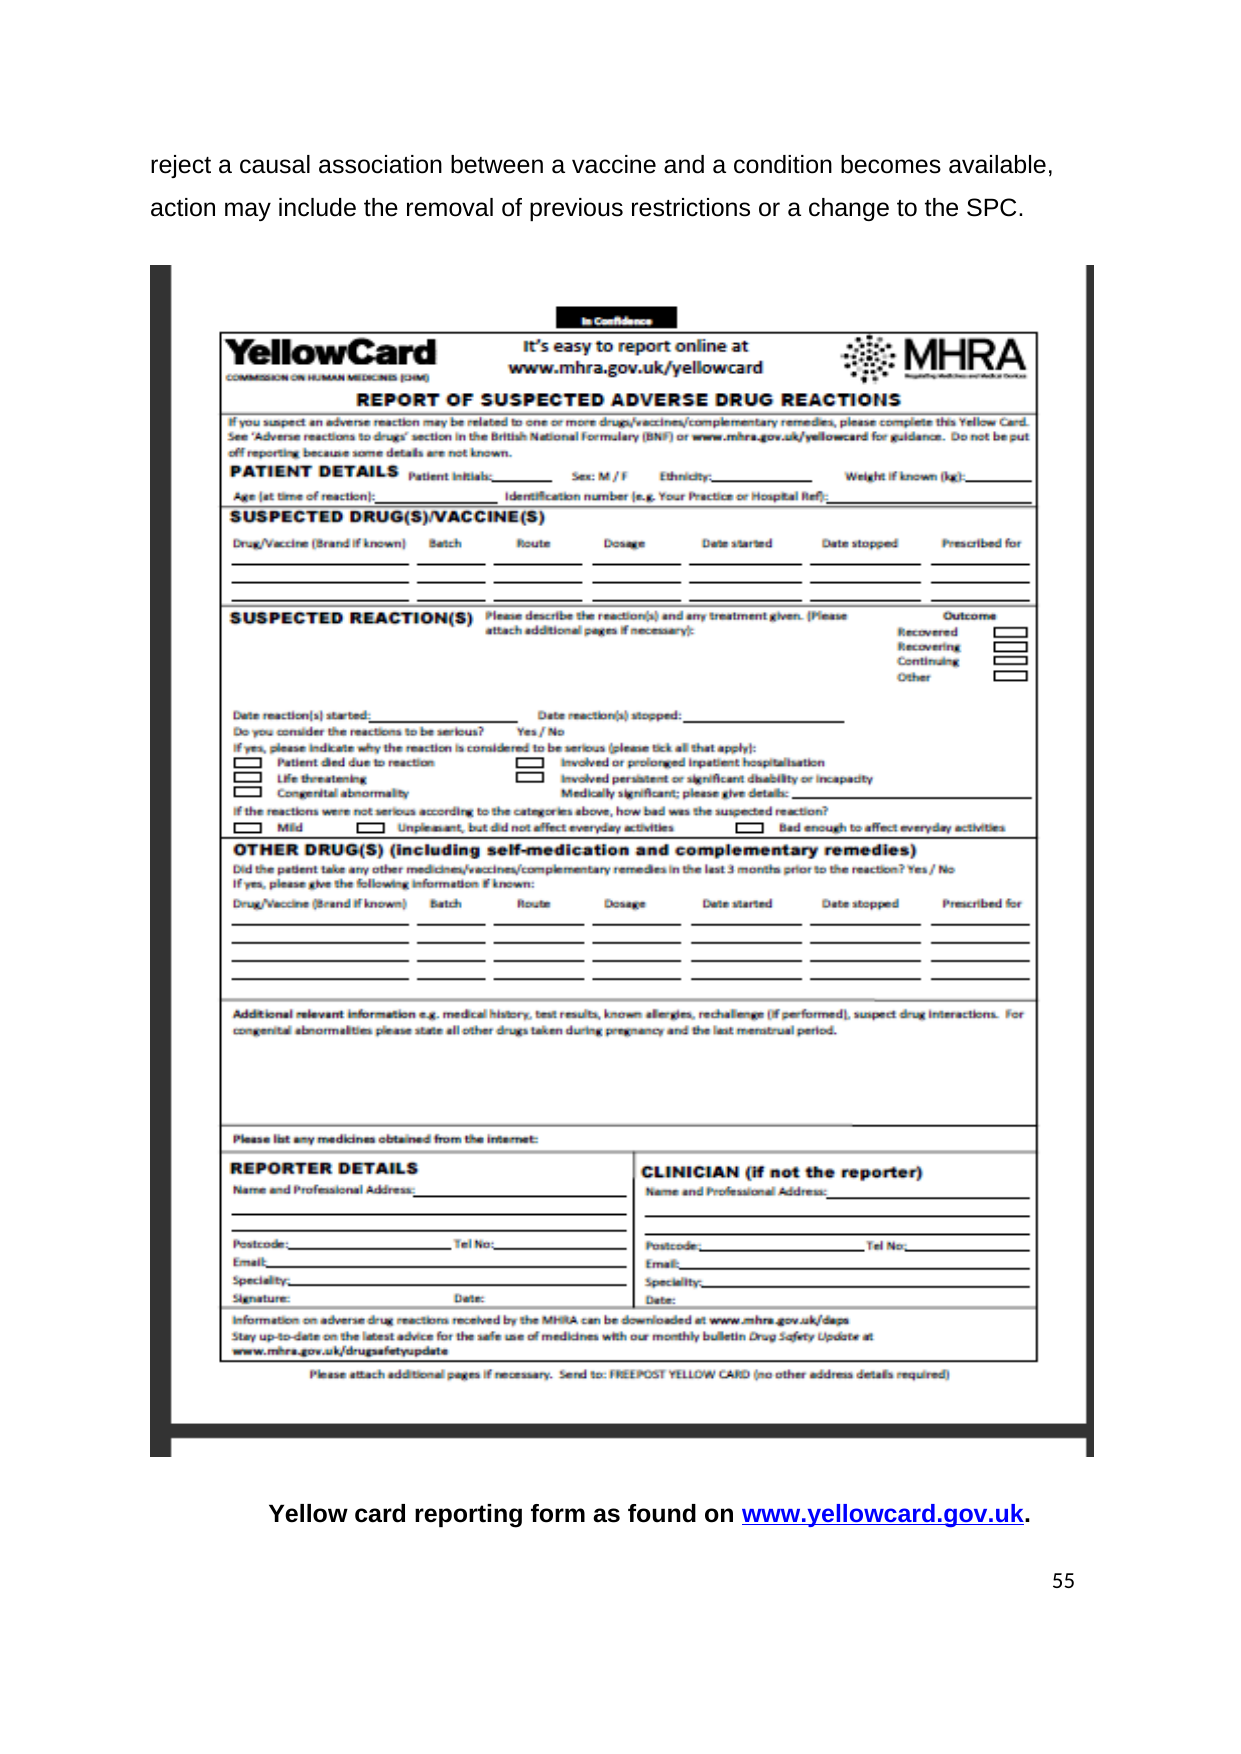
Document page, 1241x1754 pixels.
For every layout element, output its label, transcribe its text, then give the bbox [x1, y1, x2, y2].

text Defective Yellow card reporting form as found on www.yellowcard.gov.uk. [150, 1499, 1075, 1528]
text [150, 150, 1075, 222]
picture [150, 265, 1094, 1457]
